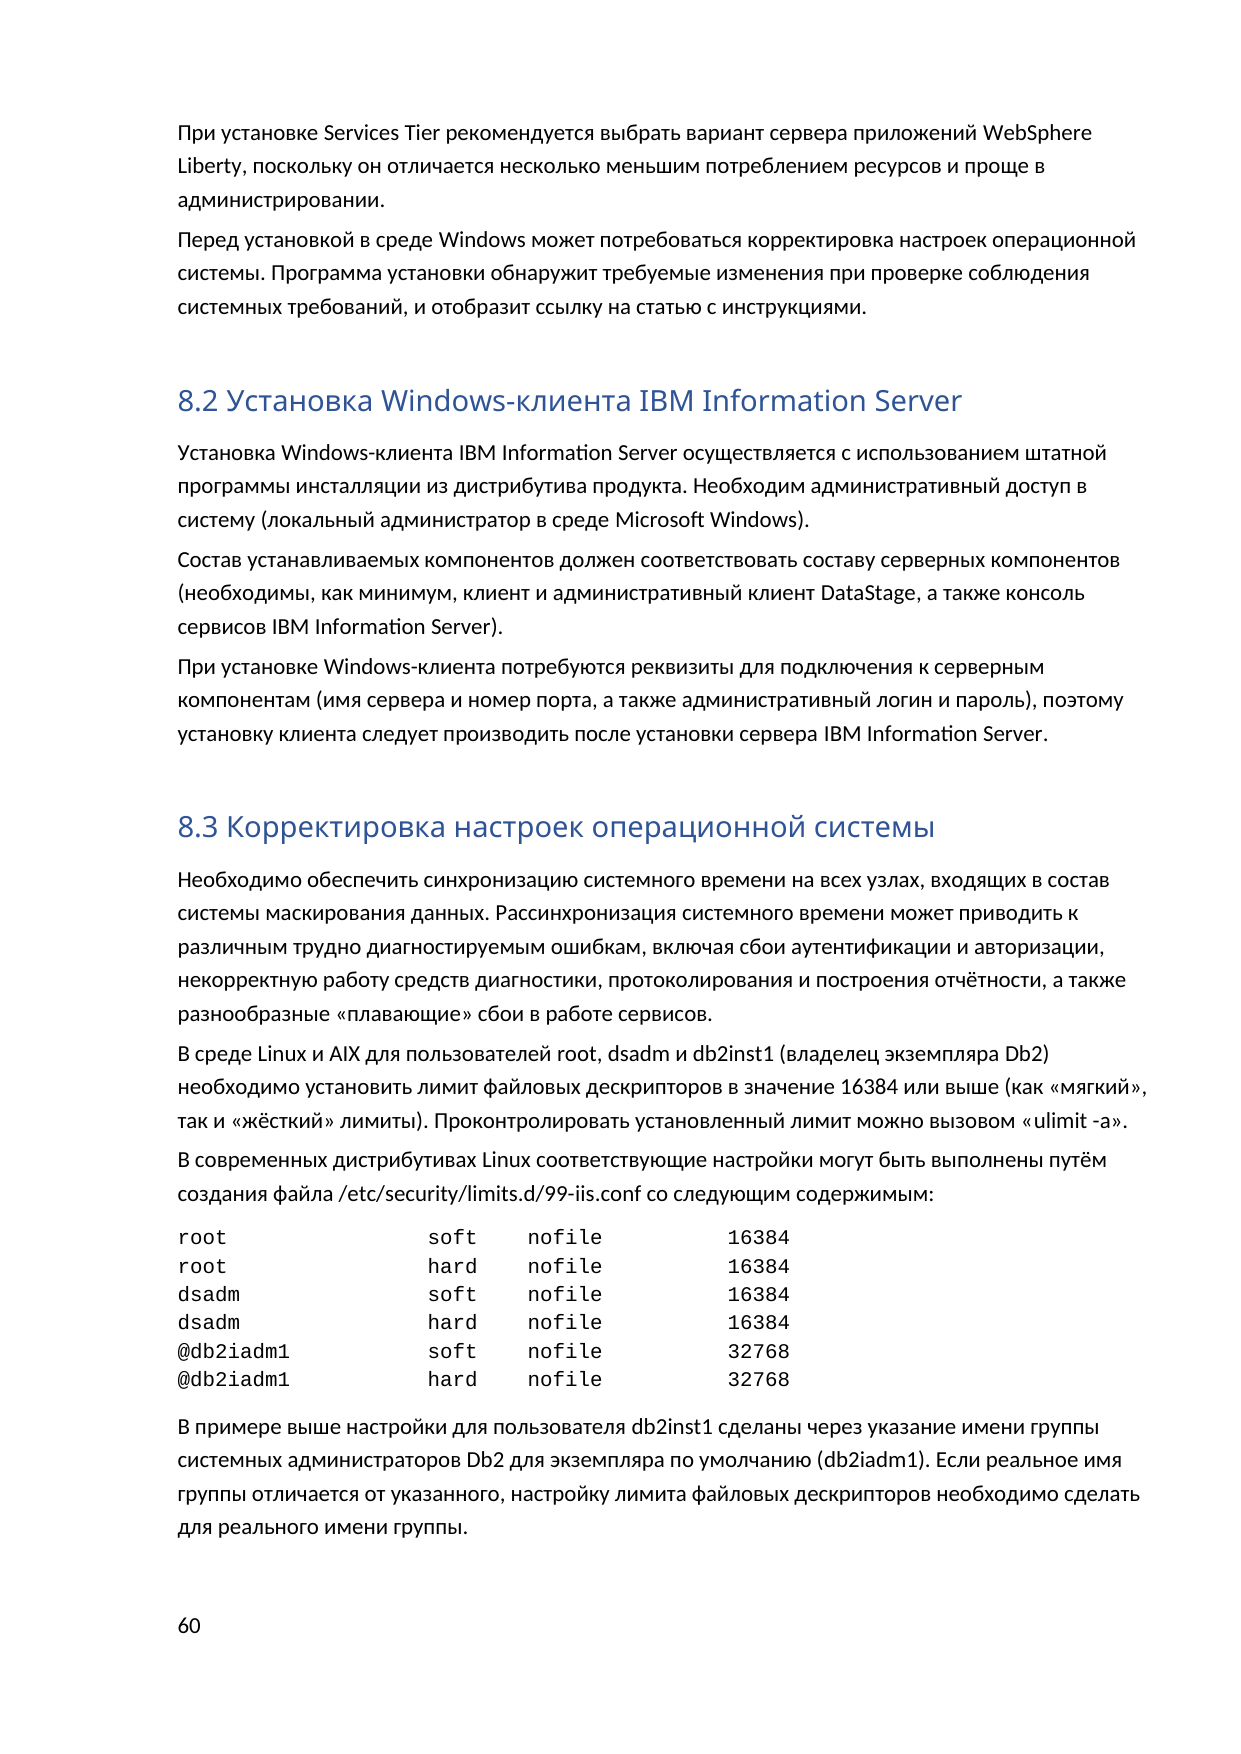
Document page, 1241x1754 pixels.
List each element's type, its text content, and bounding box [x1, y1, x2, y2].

text root soft nofile 16384 [177, 1227, 1152, 1251]
text @db2iadm1 soft nofile 32768 [177, 1341, 1152, 1364]
text В примере выше настройки для пользователя db2inst1 сделаны через указание имени группы системных администраторов Db2 для экземпляра по умолчанию (db2iadm1). Если реальное имя группы отличается от указанного, настройку лимита файловых дескрипторов необходимо сделать для реального имени группы. [177, 1412, 1152, 1541]
text В среде Linux и AIX для пользователей root, dsadm и db2inst1 (владелец экземпляра Db2) необходимо установить лимит файловых дескрипторов в значение 16384 или выше (как «мягкий», так и «жёсткий» лимиты). Проконтролировать установленный лимит можно вызовом «ulimit -a». [177, 1039, 1152, 1134]
subtitle 8.3 Корректировка настроек операционной системы [177, 807, 1152, 846]
text При установке Windows-клиента потребуются реквизиты для подключения к серверным компонентам (имя сервера и номер порта, а также административный логин и пароль), поэтому установку клиента следует производить после установки сервера IBM Information Server. [177, 652, 1152, 747]
text Перед установкой в среде Windows может потребоваться корректировка настроек операционной системы. Программа установки обнаружит требуемые изменения при проверке соблюдения системных требований, и отобразит ссылку на статью с инструкциями. [177, 225, 1152, 320]
subtitle 8.2 Установка Windows-клиента IBM Information Server [177, 380, 1152, 420]
text dsadm hard nofile 16384 [177, 1312, 1152, 1336]
text root hard nofile 16384 [177, 1256, 1152, 1279]
text Необходимо обеспечить синхронизацию системного времени на всех узлах, входящих в состав системы маскирования данных. Рассинхронизация системного времени может приводить к различным трудно диагностируемым ошибкам, включая сбои аутентификации и авторизации, некорректную работу средств диагностики, протоколирования и построения отчётности, а также разнообразные «плавающие» сбои в работе сервисов. [177, 865, 1152, 1027]
text Состав устанавливаемых компонентов должен соответствовать составу серверных компонентов (необходимы, как минимум, клиент и административный клиент DataStage, а также консоль сервисов IBM Information Server). [177, 545, 1152, 640]
text @db2iadm1 hard nofile 32768 [177, 1369, 1152, 1393]
text Установка Windows-клиента IBM Information Server осуществляется с использованием штатной программы инсталляции из дистрибутива продукта. Необходим административный доступ в систему (локальный администратор в среде Microsoft Windows). [177, 438, 1152, 533]
text При установке Services Tier рекомендуется выбрать вариант сервера приложений WebSphere Liberty, поскольку он отличается несколько меньшим потреблением ресурсов и проще в администрировании. [177, 118, 1152, 213]
text dsadm soft nofile 16384 [177, 1284, 1152, 1308]
text В современных дистрибутивах Linux соответствующие настройки могут быть выполнены путём создания файла /etc/security/limits.d/99-iis.conf со следующим содержимым: [177, 1146, 1152, 1207]
